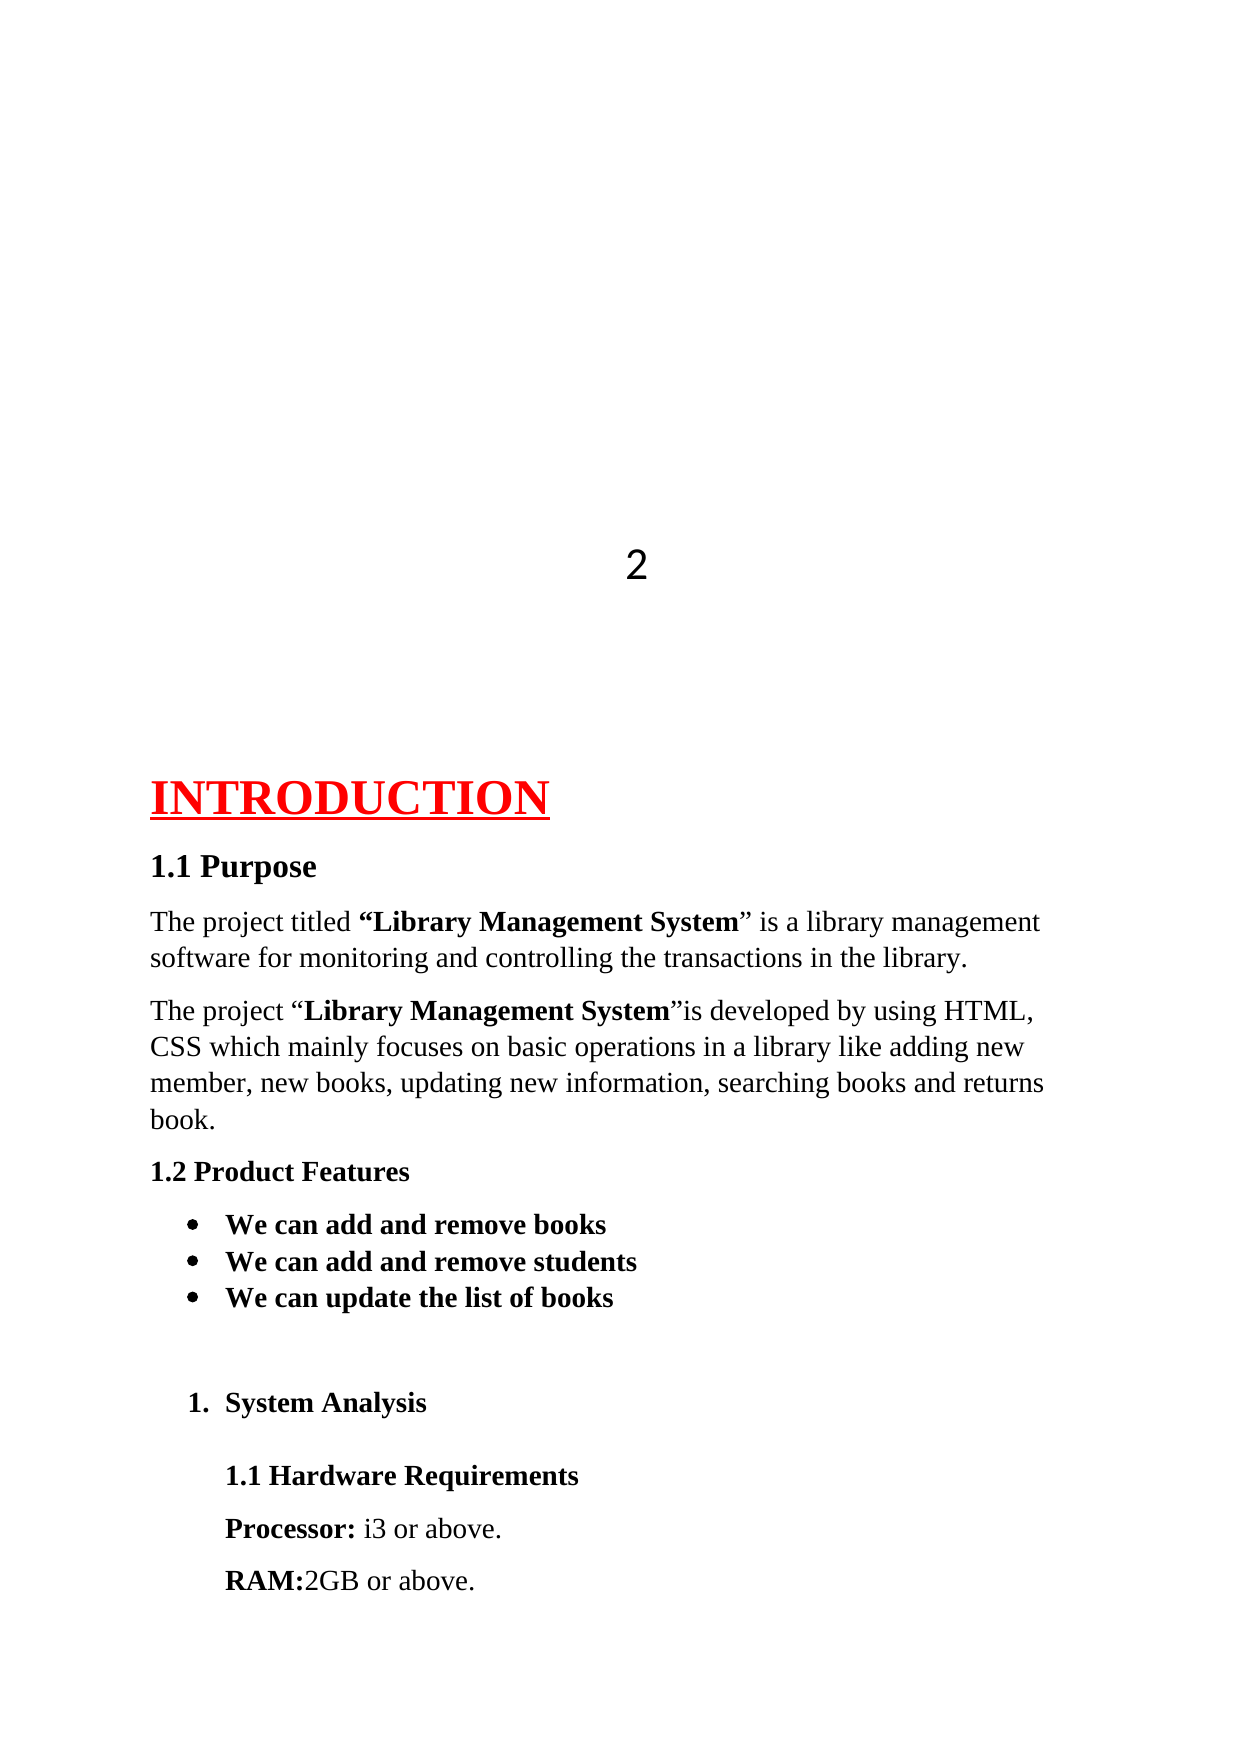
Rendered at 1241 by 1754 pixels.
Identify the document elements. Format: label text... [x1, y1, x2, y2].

list We can update the list of books [187, 1280, 1090, 1313]
text Processor: i3 or above. [225, 1511, 1090, 1544]
list Hardware Requirements [225, 1458, 1090, 1491]
list System Analysis [187, 1386, 1090, 1419]
text 2 [150, 535, 1090, 591]
text INTRODUCTION [150, 768, 1090, 825]
text The project “Library Management System”is developed by using HTML, CSS which mainly focuses on basic operations in a library like adding new member, new books, updating new information, searching books and returns book. [150, 993, 1090, 1135]
list We can add and remove books [187, 1207, 1090, 1241]
text RAM:2GB or above. [225, 1563, 1090, 1597]
text 1.1 Purpose [150, 846, 1090, 885]
list We can add and remove students [187, 1244, 1090, 1277]
text 1.2 Product Features [150, 1154, 1090, 1188]
text The project titled “Library Management System” is a library management software for monitoring and controlling the transactions in the library. [150, 904, 1090, 974]
